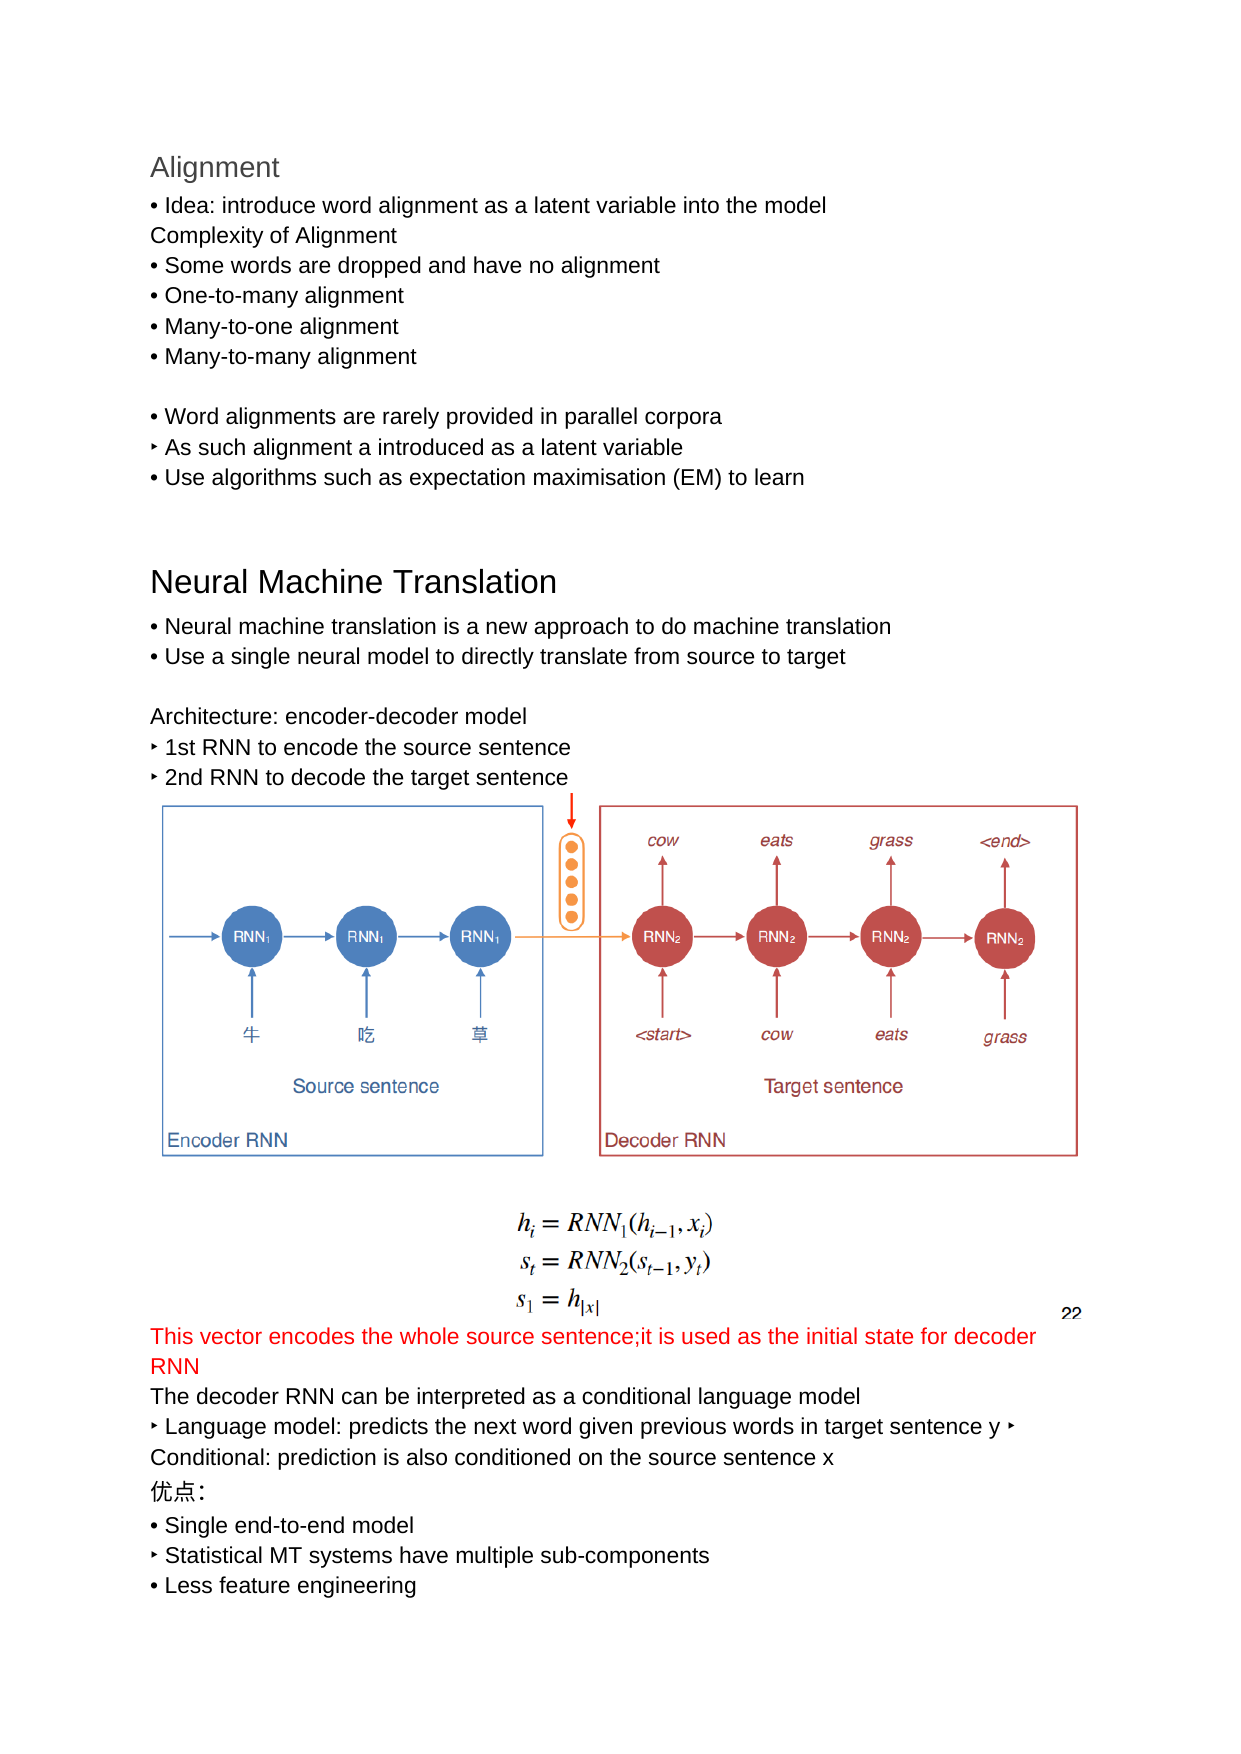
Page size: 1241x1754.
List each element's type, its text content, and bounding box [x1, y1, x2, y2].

text • Many-to-many alignment [150, 343, 1090, 369]
text ‣ 1st RNN to encode the source sentence [150, 733, 1090, 760]
text • Word alignments are rarely provided in parallel corpora [150, 403, 1090, 430]
text This vector encodes the whole source sentence;it is used as the initial state for decoder RNN [150, 1323, 1090, 1379]
text • Use a single neural model to directly translate from source to target [150, 643, 1090, 669]
subtitle Neural Machine Translation [150, 562, 1090, 600]
text ‣ Language model: predicts the next word given previous words in target sentence y ‣ Conditional: prediction is also conditioned on the source sentence x [150, 1413, 1090, 1470]
text • Some words are dropped and have no alignment [150, 252, 1090, 279]
text Architecture: encoder-decoder model [150, 703, 1090, 729]
text • One-to-many alignment [150, 282, 1090, 309]
text • Idea: introduce word alignment as a latent variable into the model [150, 192, 1090, 218]
text Complexity of Alignment [150, 222, 1090, 248]
text ‣ As such alignment a introduced as a latent variable [150, 433, 1090, 460]
text • Many-to-one alignment [150, 313, 1090, 339]
subtitle Alignment [150, 150, 1090, 183]
text • Less feature engineering [150, 1572, 1090, 1599]
picture [150, 793, 1091, 1319]
text ‣ Statistical MT systems have multiple sub-components [150, 1542, 1090, 1568]
text • Single end-to-end model [150, 1512, 1090, 1538]
text • Use algorithms such as expectation maximisation (EM) to learn [150, 464, 1090, 490]
text The decoder RNN can be interpreted as a conditional language model [150, 1383, 1090, 1409]
text • Neural machine translation is a new approach to do machine translation [150, 613, 1090, 639]
text 优点： [150, 1474, 1090, 1507]
text ‣ 2nd RNN to decode the target sentence [150, 764, 1090, 790]
